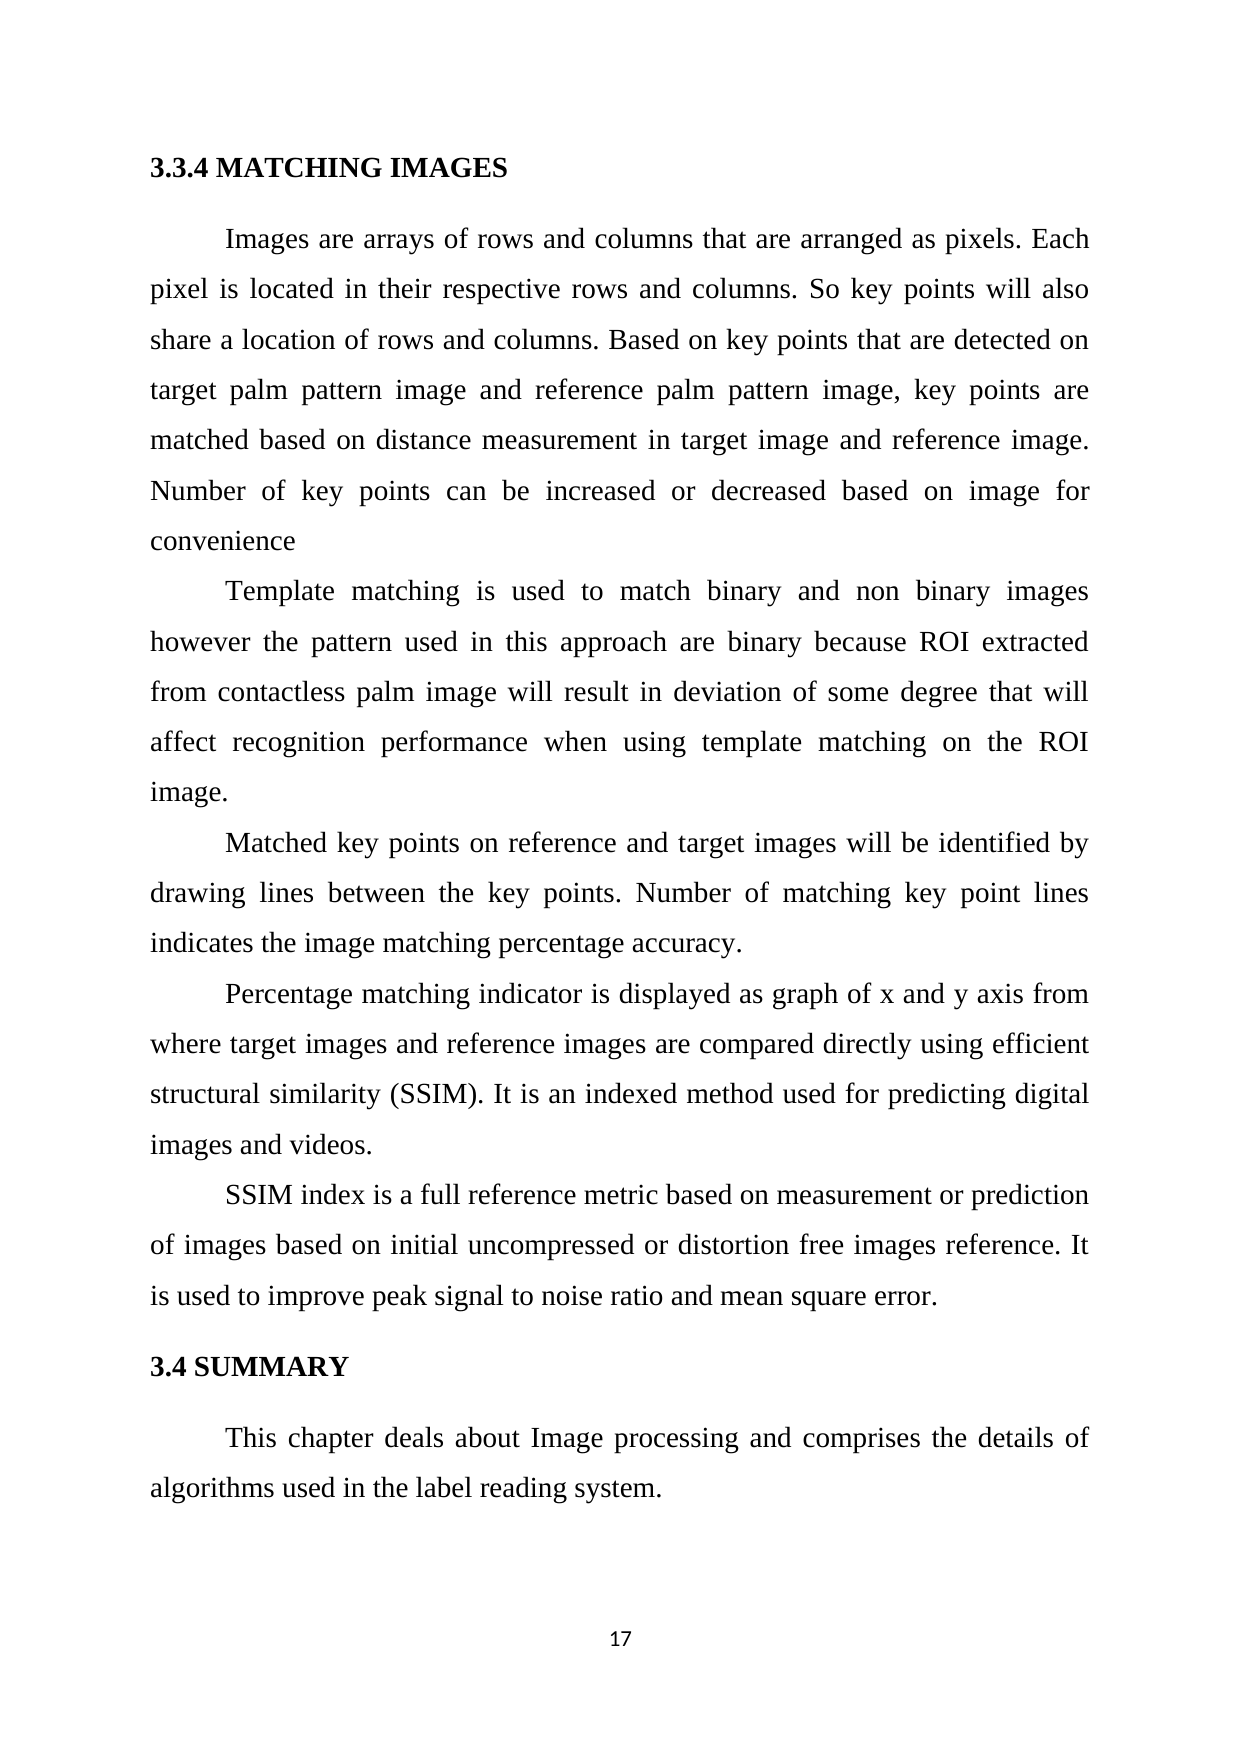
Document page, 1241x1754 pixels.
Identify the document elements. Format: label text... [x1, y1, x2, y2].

text Images are arrays of rows and columns that are arranged as pixels. Each pixel is located in their respective rows and columns. So key points will also share a location of rows and columns. Based on key points that are detected on target palm pattern image and reference palm pattern image, key points are matched based on distance measurement in target image and reference image. Number of key points can be increased or decreased based on image for convenience [150, 221, 1090, 557]
text 3.4 SUMMARY [150, 1349, 1090, 1382]
text Percentage matching indicator is displayed as graph of x and y axis from where target images and reference images are compared directly using efficient structural similarity (SSIM). It is an indexed method used for predicting digital images and videos. [150, 976, 1090, 1160]
text Matched key points on reference and target images will be identified by drawing lines between the key points. Number of matching key point lines indicates the image matching percentage accuracy. [150, 825, 1090, 959]
text Template matching is used to match binary and non binary images however the pattern used in this approach are binary because ROI extracted from contactless palm image will result in deviation of some degree that will affect recognition performance when using template matching on the ROI image. [150, 573, 1090, 808]
text 3.3.4 MATCHING IMAGES [150, 150, 1090, 183]
text SSIM index is a full reference metric based on measurement or prediction of images based on initial uncompressed or distortion free images reference. It is used to improve peak signal to noise ratio and mean square error. [150, 1177, 1090, 1311]
text This chapter deals about Image processing and comprises the details of algorithms used in the label reading system. [150, 1420, 1090, 1504]
